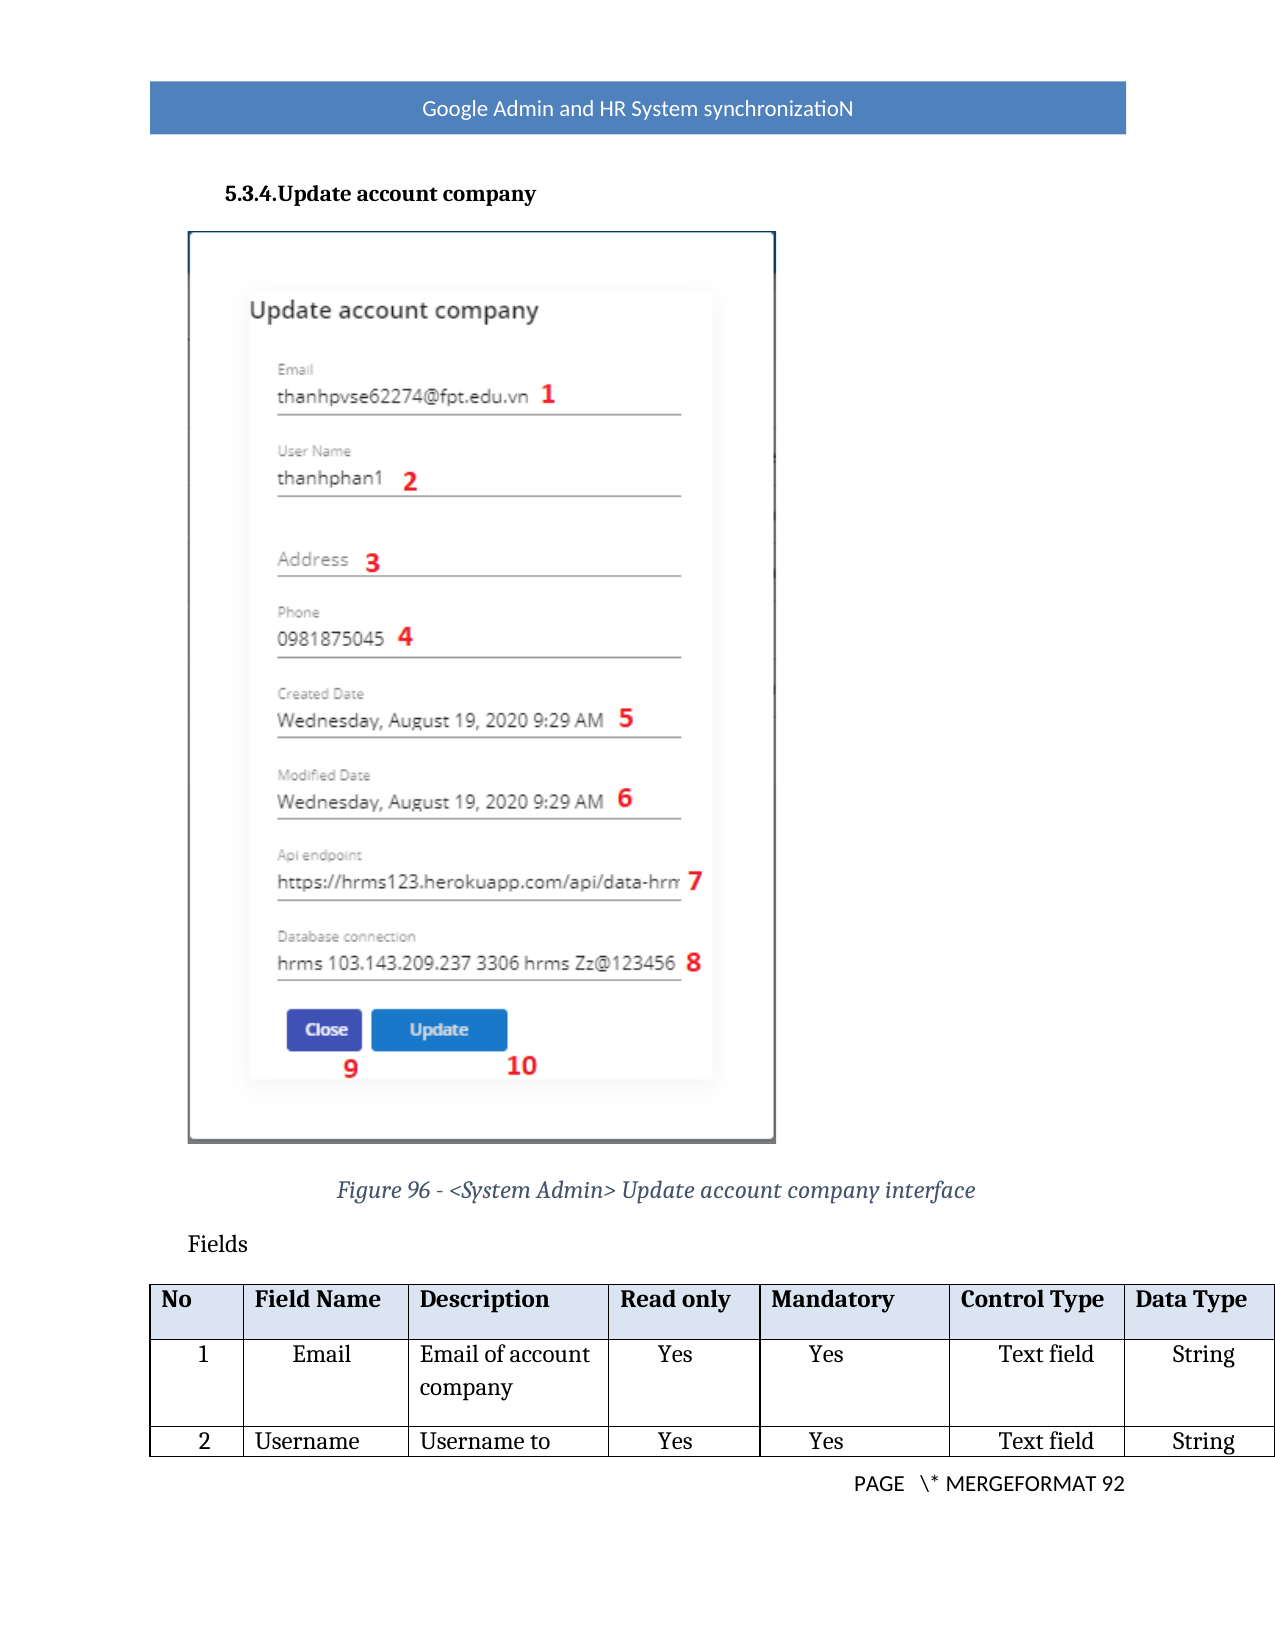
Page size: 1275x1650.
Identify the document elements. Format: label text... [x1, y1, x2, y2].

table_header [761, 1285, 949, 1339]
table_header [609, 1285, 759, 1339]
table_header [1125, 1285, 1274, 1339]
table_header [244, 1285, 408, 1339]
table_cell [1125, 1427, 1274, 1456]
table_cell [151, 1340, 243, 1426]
text Figure 96 - <System Admin> Update account company interface [187, 1176, 1125, 1205]
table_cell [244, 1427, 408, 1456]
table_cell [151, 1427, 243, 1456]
subtitle Update account company [225, 181, 1125, 207]
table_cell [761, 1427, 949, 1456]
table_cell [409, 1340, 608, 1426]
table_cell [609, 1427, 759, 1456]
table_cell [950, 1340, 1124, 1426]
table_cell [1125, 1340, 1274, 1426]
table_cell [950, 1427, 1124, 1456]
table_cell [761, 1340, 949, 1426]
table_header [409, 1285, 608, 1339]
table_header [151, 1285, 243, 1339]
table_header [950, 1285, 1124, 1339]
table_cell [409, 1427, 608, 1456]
text Fields [187, 1230, 1125, 1259]
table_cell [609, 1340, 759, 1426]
picture [187, 231, 777, 1144]
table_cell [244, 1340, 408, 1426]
